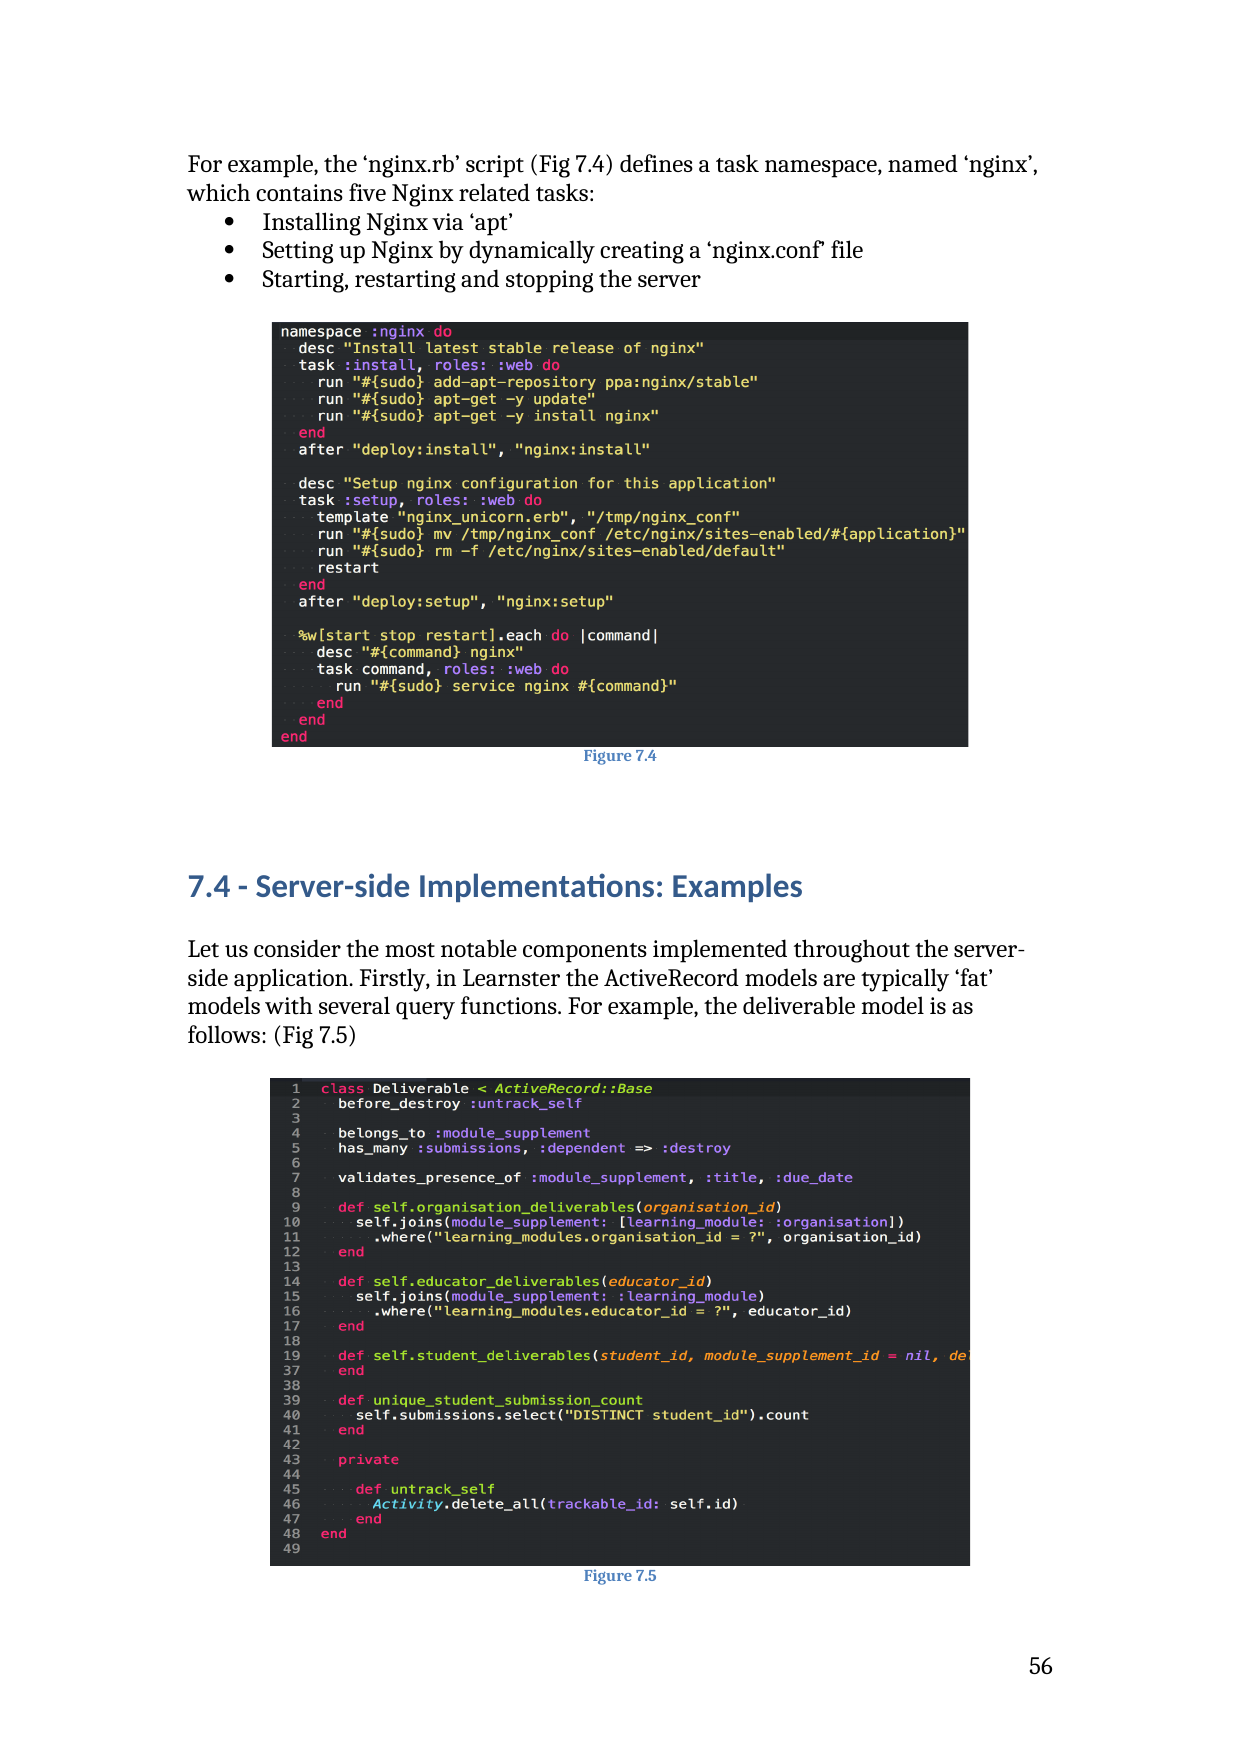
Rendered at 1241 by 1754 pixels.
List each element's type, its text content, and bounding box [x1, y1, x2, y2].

list Installing Nginx via ‘apt’ [225, 207, 1053, 236]
picture [271, 322, 969, 747]
text Let us consider the most notable components implemented throughout the server-side application. Firstly, in Learnster the ActiveRecord models are typically ‘fat’ models with several query functions. For example, the deliverable model is as follows: (Fig 7.5) [187, 935, 1053, 1050]
list Starting, restarting and stopping the server [225, 265, 1053, 294]
text Figure 7.5 [187, 1566, 1053, 1585]
list Setting up Nginx by dynamically creating a ‘nginx.conf’ file [225, 236, 1053, 265]
text For example, the ‘nginx.rb’ script (Fig 7.4) defines a task namespace, named ‘nginx’, which contains five Nginx related tasks: [187, 150, 1053, 207]
picture [270, 1078, 971, 1566]
subtitle 7.4 - Server-side Implementations: Examples [187, 865, 1053, 906]
text Figure 7.4 [187, 747, 1053, 766]
